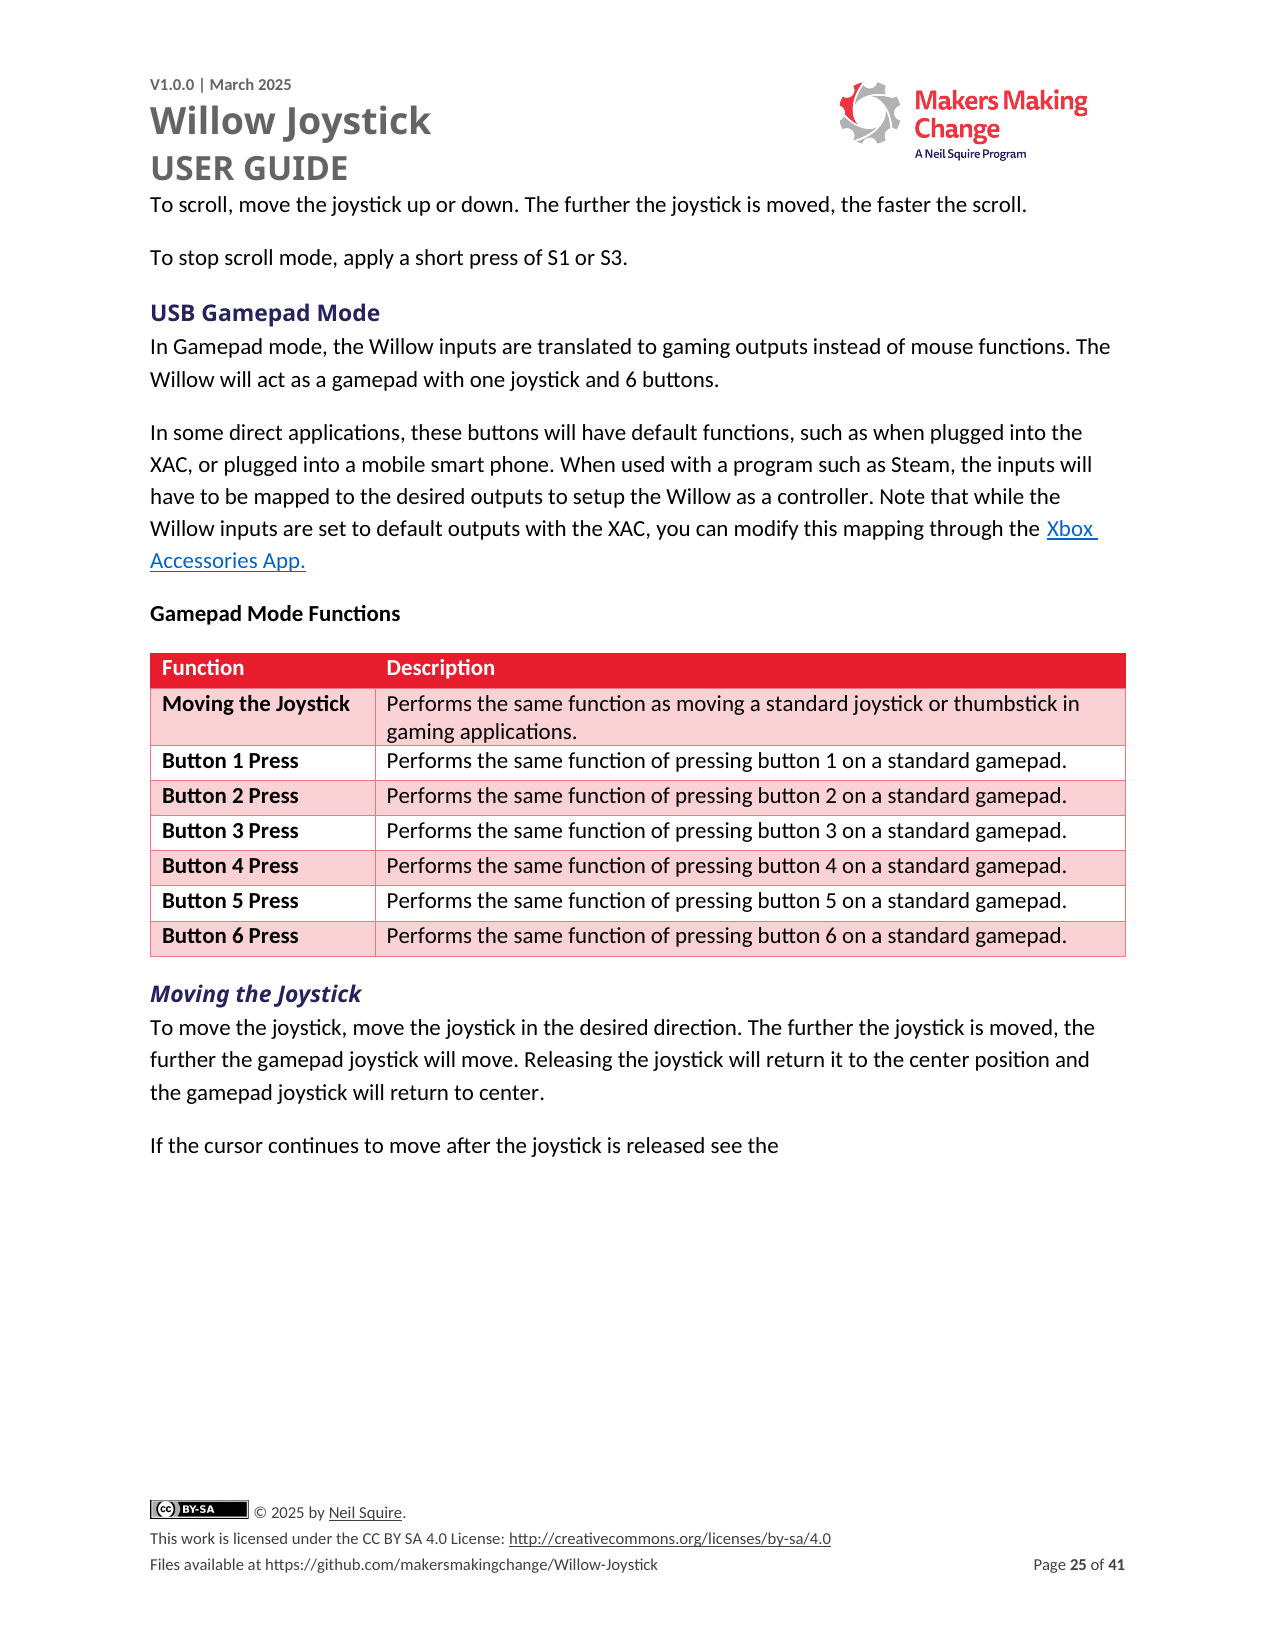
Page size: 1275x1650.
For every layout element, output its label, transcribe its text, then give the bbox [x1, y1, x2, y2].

subtitle USB Gamepad Mode [150, 297, 1125, 328]
table_cell Performs the same function of pressing button 2 on a standard gamepad. [376, 781, 1125, 815]
table_cell Performs the same function of pressing button 3 on a standard gamepad. [376, 816, 1125, 850]
table_cell Button 6 Press [151, 922, 375, 956]
text In Gamepad mode, the Willow inputs are translated to gaming outputs instead of mouse functions. The Willow will act as a gamepad with one joystick and 6 buttons. [150, 332, 1125, 393]
text Gamepad Mode Functions [150, 599, 1125, 627]
subtitle Moving the Joystick [150, 977, 1125, 1009]
text To move the joystick, move the joystick in the desired direction. The further the joystick is moved, the further the gamepad joystick will move. Releasing the joystick will return it to the center position and the gamepad joystick will return to center. [150, 1013, 1125, 1106]
picture [839, 82, 1088, 161]
text To stop scroll mode, apply a short press of S1 or S3. [150, 243, 1125, 272]
table_cell Button 1 Press [151, 746, 375, 780]
text In some direct applications, these buttons will have default functions, such as when plugged into the XAC, or plugged into a mobile smart phone. When used with a program such as Steam, the inputs will have to be mapped to the desired outputs to setup the Willow as a controller. Note that while the Willow inputs are set to default outputs with the XAC, you can modify this mapping through the Xbox Accessories App. [150, 418, 1125, 574]
table_header Function [151, 654, 375, 688]
table_cell Performs the same function of pressing button 4 on a standard gamepad. [376, 851, 1125, 885]
text If the cursor continues to move after the joystick is released see the [150, 1131, 1125, 1159]
table_cell Button 4 Press [151, 851, 375, 885]
table_cell Performs the same function of pressing button 1 on a standard gamepad. [376, 746, 1125, 780]
table_header Description [376, 654, 1125, 688]
table_cell Performs the same function of pressing button 5 on a standard gamepad. [376, 886, 1125, 921]
table_cell Button 2 Press [151, 781, 375, 815]
table_cell Moving the Joystick [151, 689, 375, 745]
table_cell Button 3 Press [151, 816, 375, 850]
table_cell Button 5 Press [151, 886, 375, 921]
table_cell Performs the same function as moving a standard joystick or thumbstick in gaming applications. [376, 689, 1125, 745]
table_cell Performs the same function of pressing button 6 on a standard gamepad. [376, 922, 1125, 956]
picture [150, 1500, 249, 1519]
text To scroll, move the joystick up or down. The further the joystick is moved, the faster the scroll. [150, 191, 1125, 218]
